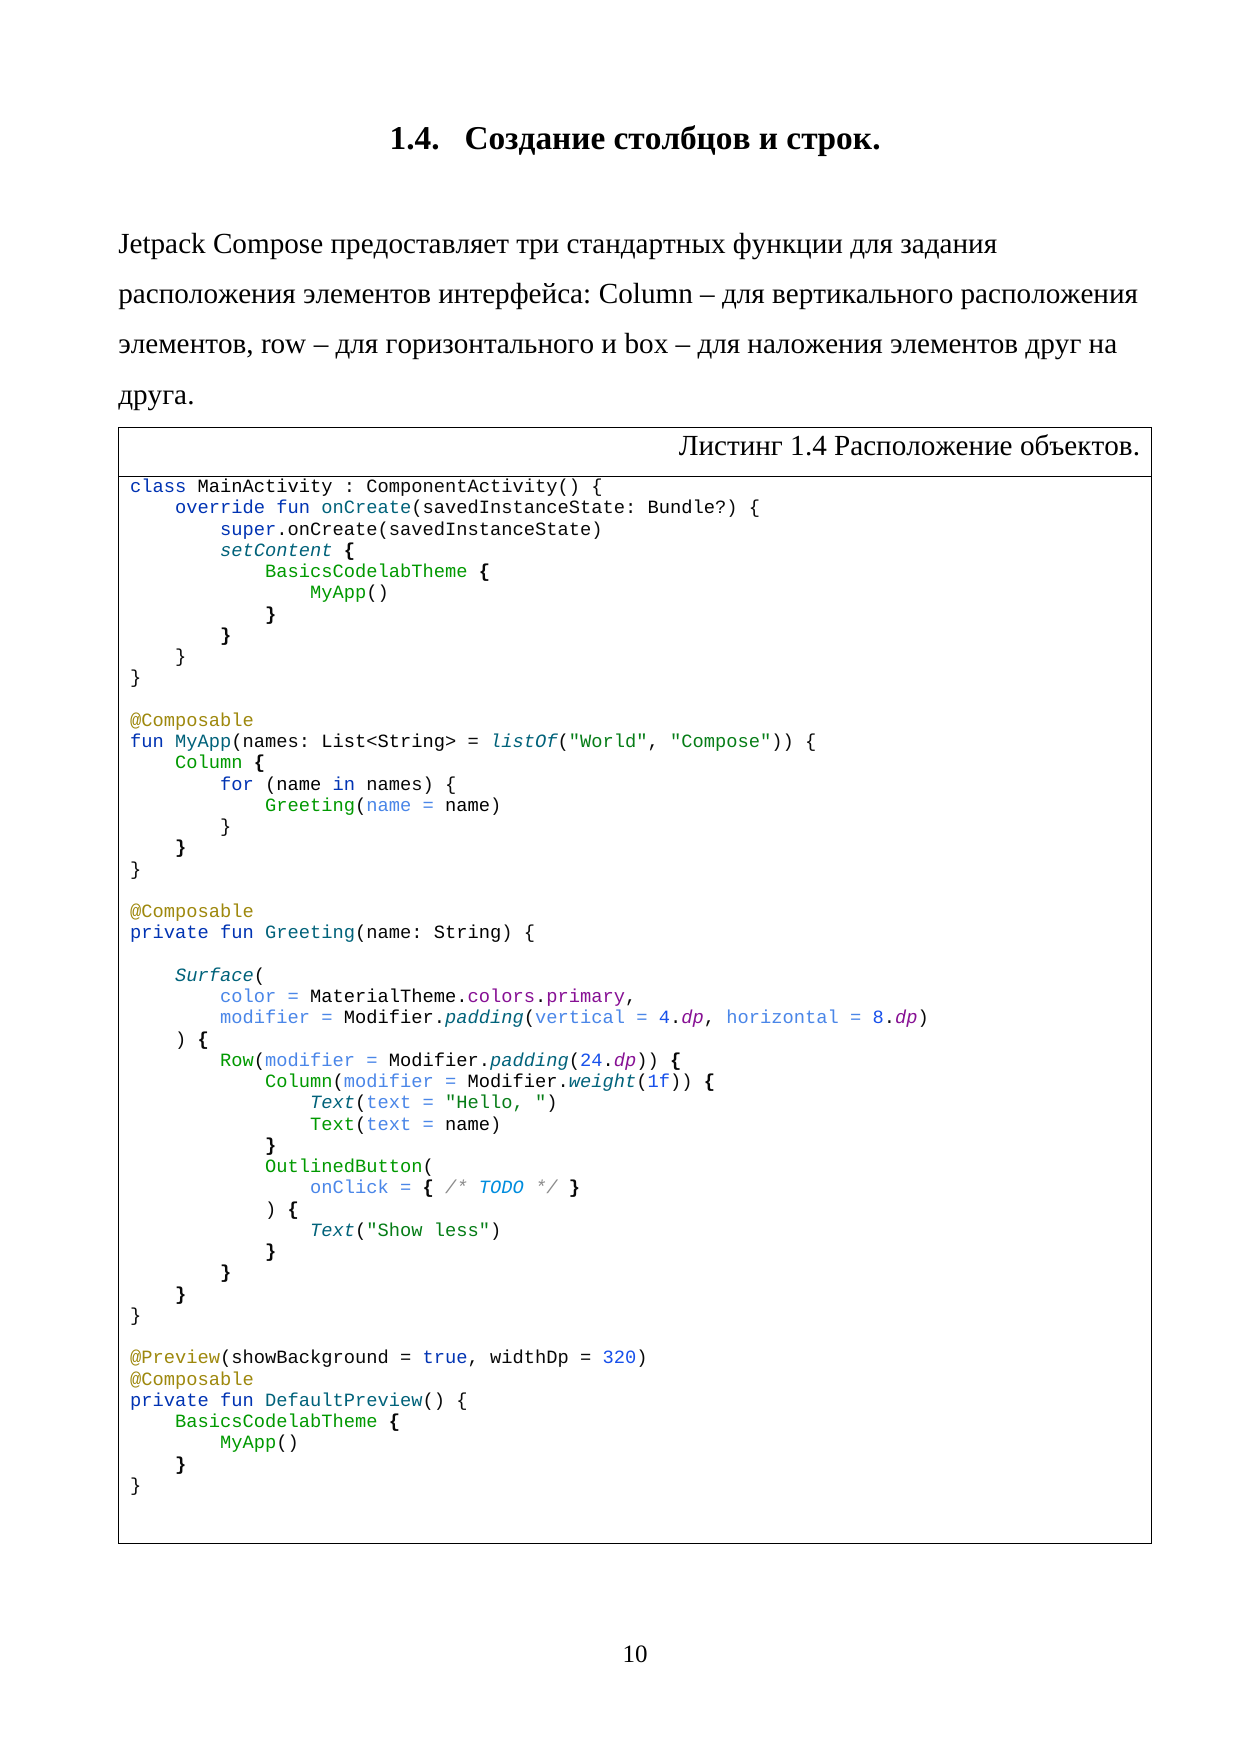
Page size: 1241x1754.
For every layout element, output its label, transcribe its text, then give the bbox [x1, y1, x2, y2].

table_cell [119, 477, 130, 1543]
table_header Листинг 1.4 Расположение объектов. [119, 428, 1151, 476]
text Jetpack Compose предоставляет три стандартных функции для задания расположения элементов интерфейса: Column – для вертикального расположения элементов, row – для горизонтального и box – для наложения элементов друг на друга. [118, 226, 1152, 410]
list Создание столбцов и строк. [118, 118, 1152, 156]
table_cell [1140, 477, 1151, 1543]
